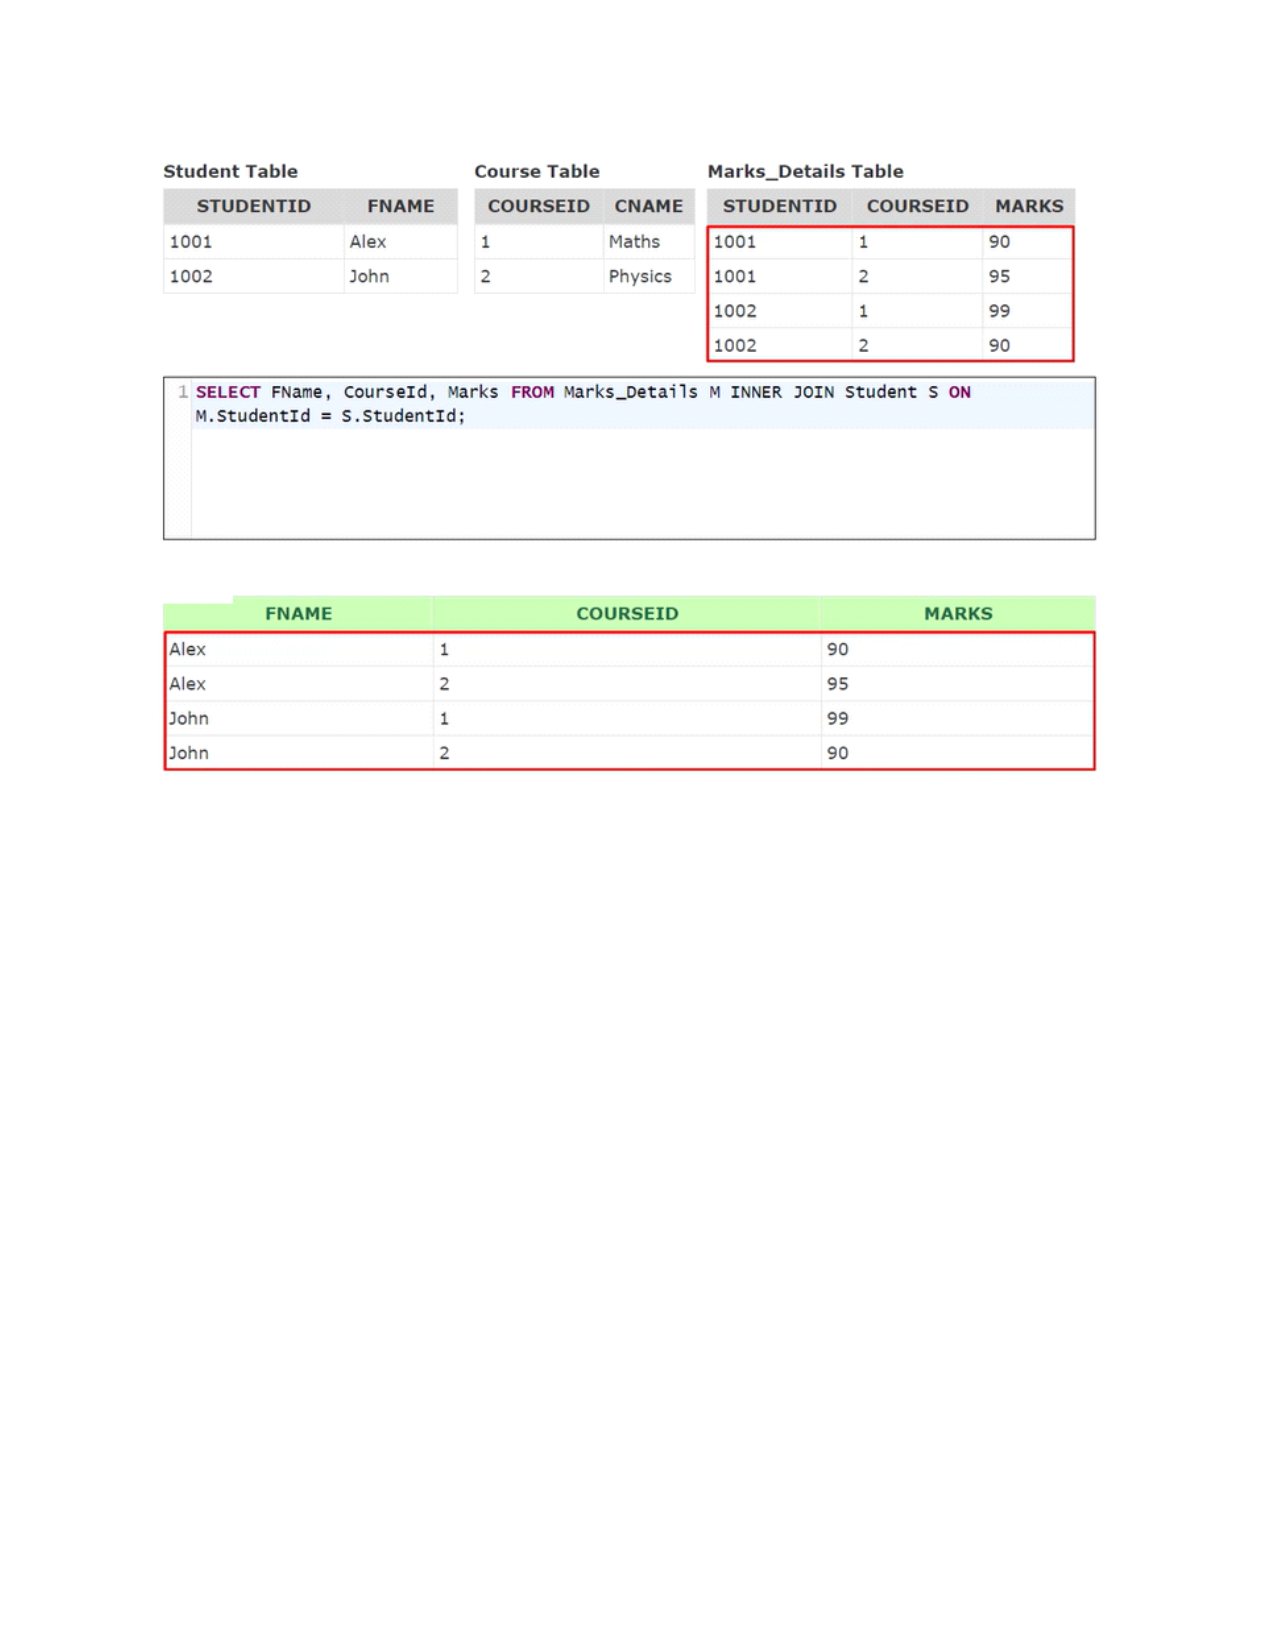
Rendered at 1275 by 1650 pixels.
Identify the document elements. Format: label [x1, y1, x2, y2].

picture [150, 150, 1110, 787]
